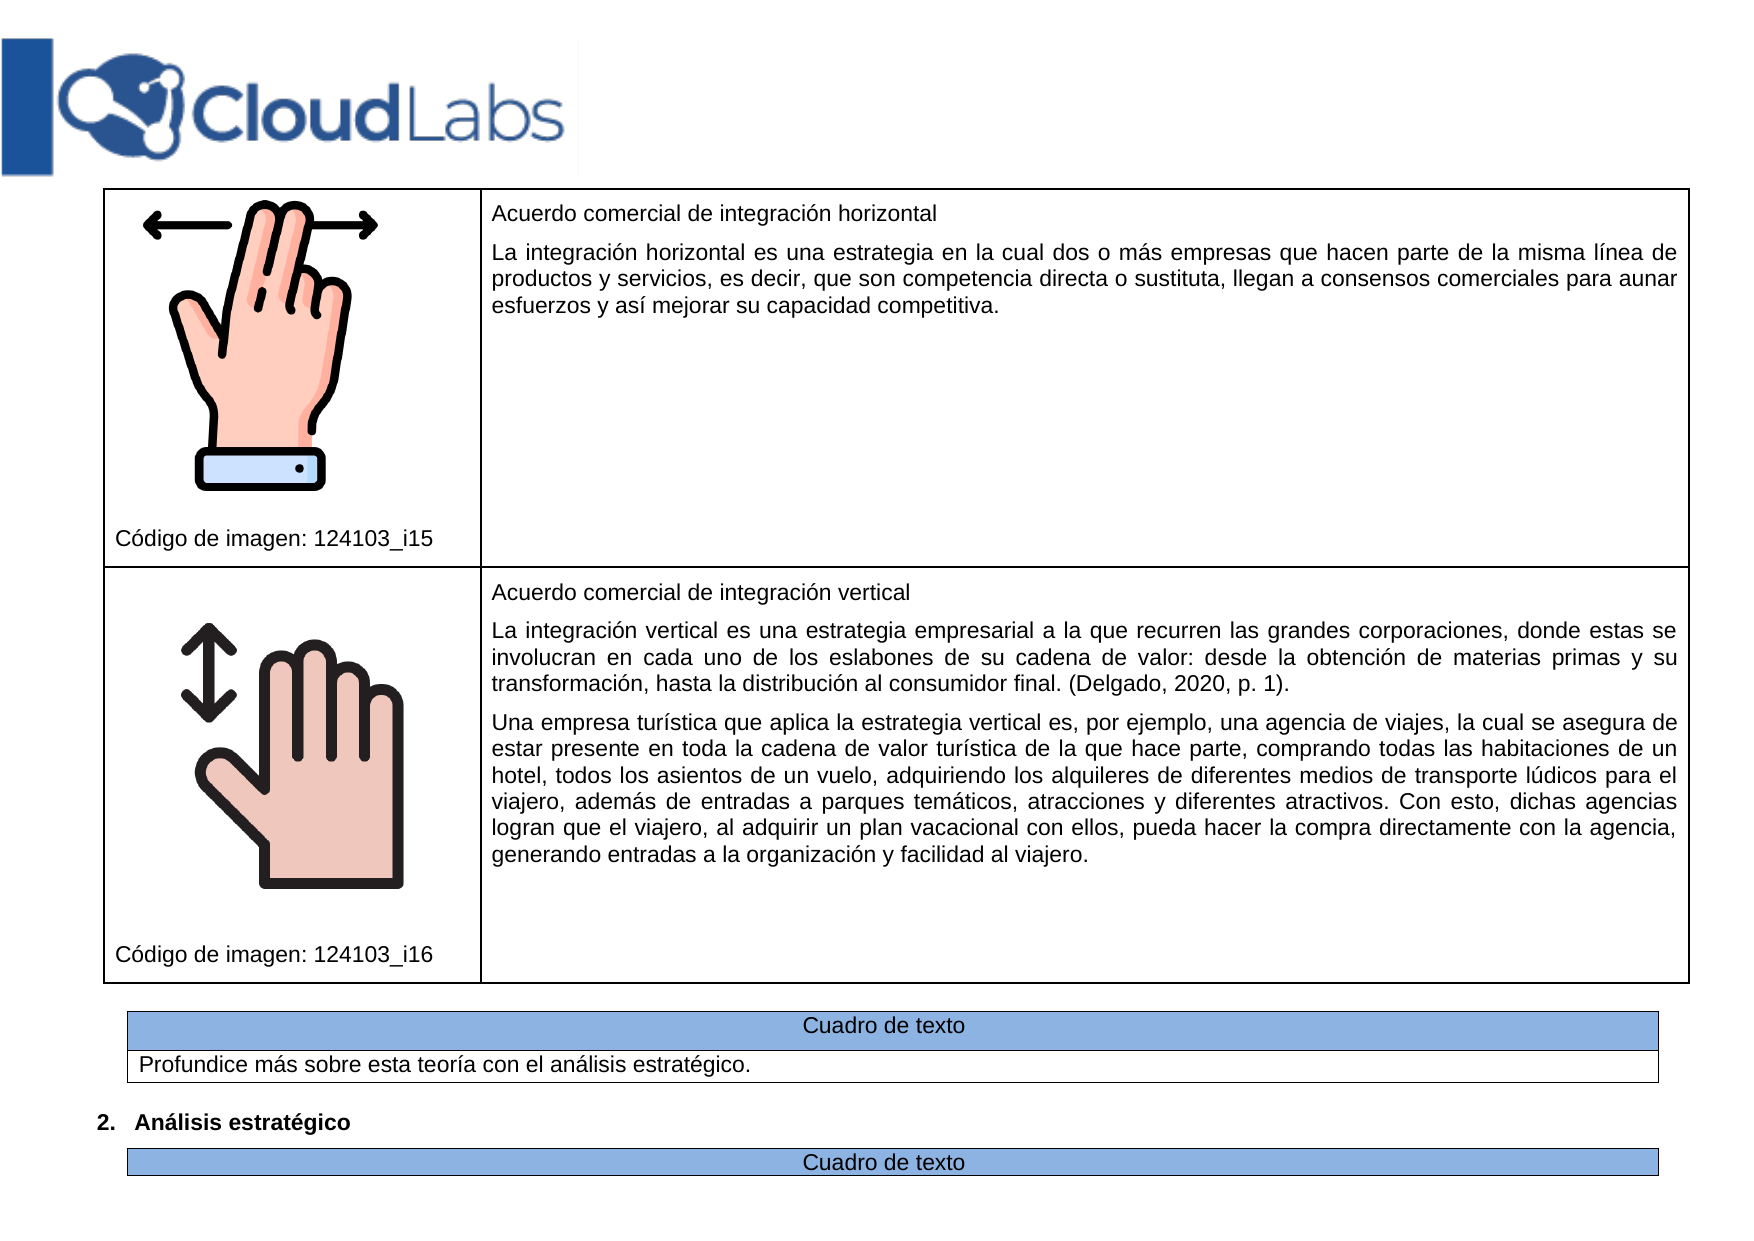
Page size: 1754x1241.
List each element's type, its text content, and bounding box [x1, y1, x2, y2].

table_cell Código de imagen: 124103_i15 [105, 190, 480, 566]
picture [114, 578, 470, 933]
table_cell Código de imagen: 124103_i16 [105, 568, 480, 982]
list Análisis estratégico [97, 1109, 1695, 1135]
picture [114, 200, 406, 491]
table_header Cuadro de texto [128, 1012, 1658, 1050]
table_cell Profundice más sobre esta teoría con el análisis estratégico. [128, 1051, 1658, 1082]
picture [1, 26, 579, 188]
table_header Cuadro de texto [128, 1149, 1658, 1175]
table_cell Acuerdo comercial de integración horizontal La integración horizontal es una estrategia en la cual dos o más empresas que hacen parte de la misma línea de productos y servicios, es decir, que son competencia directa o sustituta, llegan a consensos comerciales para aunar esfuerzos y así mejorar su capacidad competitiva. [482, 190, 1688, 566]
table_cell Acuerdo comercial de integración vertical La integración vertical es una estrategia empresarial a la que recurren las grandes corporaciones, donde estas se involucran en cada uno de los eslabones de su cadena de valor: desde la obtención de materias primas y su transformación, hasta la distribución al consumidor final. (Delgado, 2020, p. 1). Una empresa turística que aplica la estrategia vertical es, por ejemplo, una agencia de viajes, la cual se asegura de estar presente en toda la cadena de valor turística de la que hace parte, comprando todas las habitaciones de un hotel, todos los asientos de un vuelo, adquiriendo los alquileres de diferentes medios de transporte lúdicos para el viajero, además de entradas a parques temáticos, atracciones y diferentes atractivos. Con esto, dichas agencias logran que el viajero, al adquirir un plan vacacional con ellos, pueda hacer la compra directamente con la agencia, generando entradas a la organización y facilidad al viajero. [482, 568, 1688, 982]
